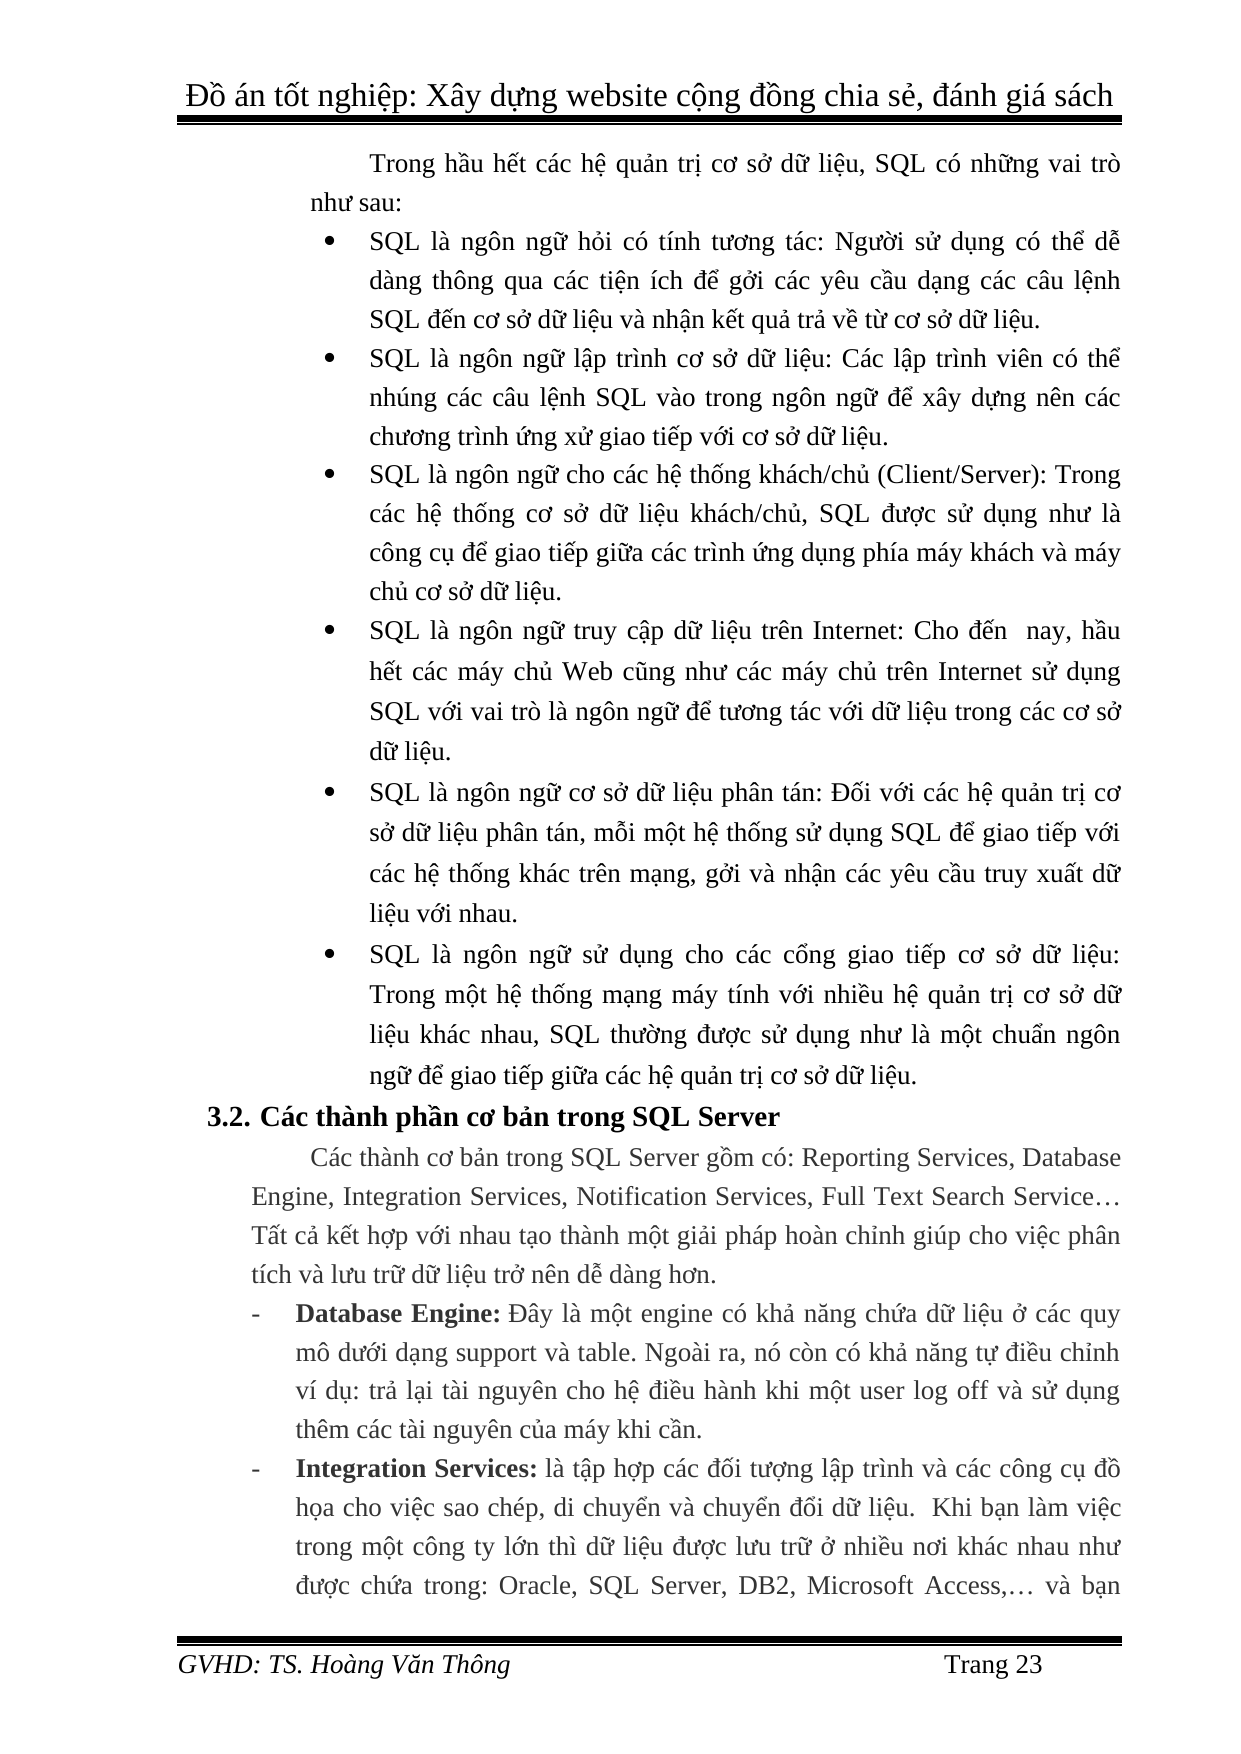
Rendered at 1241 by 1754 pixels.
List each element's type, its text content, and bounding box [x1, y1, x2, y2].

text Các thành cơ bản trong SQL Server gồm có: Reporting Services, Database Engine, Integration Services, Notification Services, Full Text Search Service… Tất cả kết hợp với nhau tạo thành một giải pháp hoàn chỉnh giúp cho việc phân tích và lưu trữ dữ liệu trở nên dễ dàng hơn. [251, 1141, 1122, 1289]
list Trong hầu hết các hệ quản trị cơ sở dữ liệu, SQL có những vai trò như sau: [310, 148, 1122, 218]
list Các thành phần cơ bản trong SQL Server [207, 1099, 1122, 1133]
list SQL là ngôn ngữ truy cập dữ liệu trên Internet: Cho đến nay, hầu hết các máy chủ Web cũng như các máy chủ trên Internet sử dụng SQL với vai trò là ngôn ngữ để tương tác với dữ liệu trong các cơ sở dữ liệu. [325, 614, 1122, 767]
list SQL là ngôn ngữ cho các hệ thống khách/chủ (Client/Server): Trong các hệ thống cơ sở dữ liệu khách/chủ, SQL được sử dụng như là công cụ để giao tiếp giữa các trình ứng dụng phía máy khách và máy chủ cơ sở dữ liệu. [325, 459, 1122, 606]
list SQL là ngôn ngữ cơ sở dữ liệu phân tán: Đối với các hệ quản trị cơ sở dữ liệu phân tán, mỗi một hệ thống sử dụng SQL để giao tiếp với các hệ thống khác trên mạng, gởi và nhận các yêu cầu truy xuất dữ liệu với nhau. [325, 776, 1122, 928]
list SQL là ngôn ngữ hỏi có tính tương tác: Người sử dụng có thể dễ dàng thông qua các tiện ích để gởi các yêu cầu dạng các câu lệnh SQL đến cơ sở dữ liệu và nhận kết quả trả về từ cơ sở dữ liệu. [325, 225, 1122, 334]
list SQL là ngôn ngữ lập trình cơ sở dữ liệu: Các lập trình viên có thể nhúng các câu lệnh SQL vào trong ngôn ngữ để xây dựng nên các chương trình ứng xử giao tiếp với cơ sở dữ liệu. [325, 342, 1122, 451]
list Database Engine: Đây là một engine có khả năng chứa dữ liệu ở các quy mô dưới dạng support và table. Ngoài ra, nó còn có khả năng tự điều chỉnh ví dụ: trả lại tài nguyên cho hệ điều hành khi một user log off và sử dụng thêm các tài nguyên của máy khi cần. [251, 1297, 1122, 1444]
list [251, 1452, 1122, 1600]
list SQL là ngôn ngữ sử dụng cho các cổng giao tiếp cơ sở dữ liệu: Trong một hệ thống mạng máy tính với nhiều hệ quản trị cơ sở dữ liệu khác nhau, SQL thường được sử dụng như là một chuẩn ngôn ngữ để giao tiếp giữa các hệ quản trị cơ sở dữ liệu. [325, 938, 1122, 1090]
